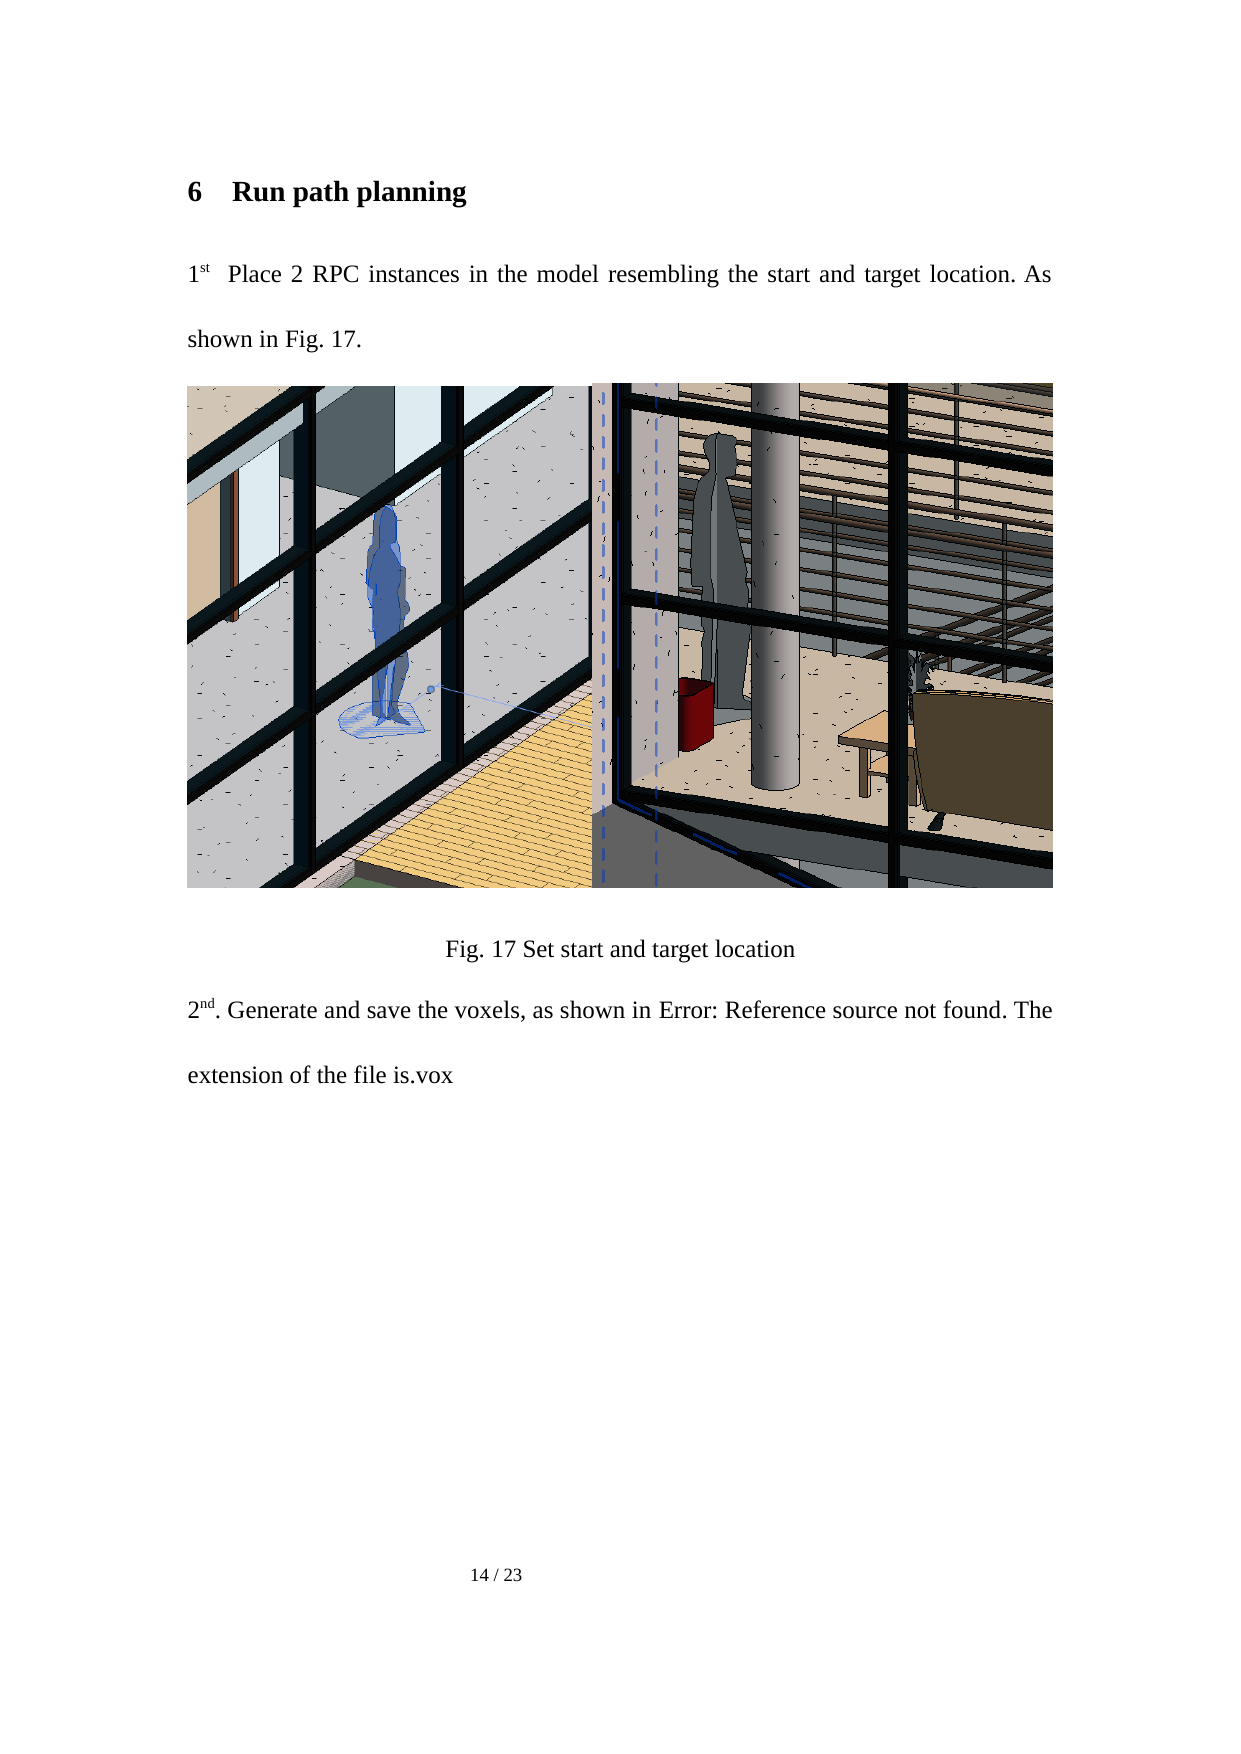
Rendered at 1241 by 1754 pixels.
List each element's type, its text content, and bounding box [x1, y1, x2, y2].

picture [187, 383, 1053, 888]
subtitle Run path planning [187, 158, 1053, 223]
text 1st Place 2 RPC instances in the model resembling the start and target location. As shown in Fig. 17. [187, 257, 1053, 354]
text Fig. 17 Set start and target location [187, 932, 1053, 964]
